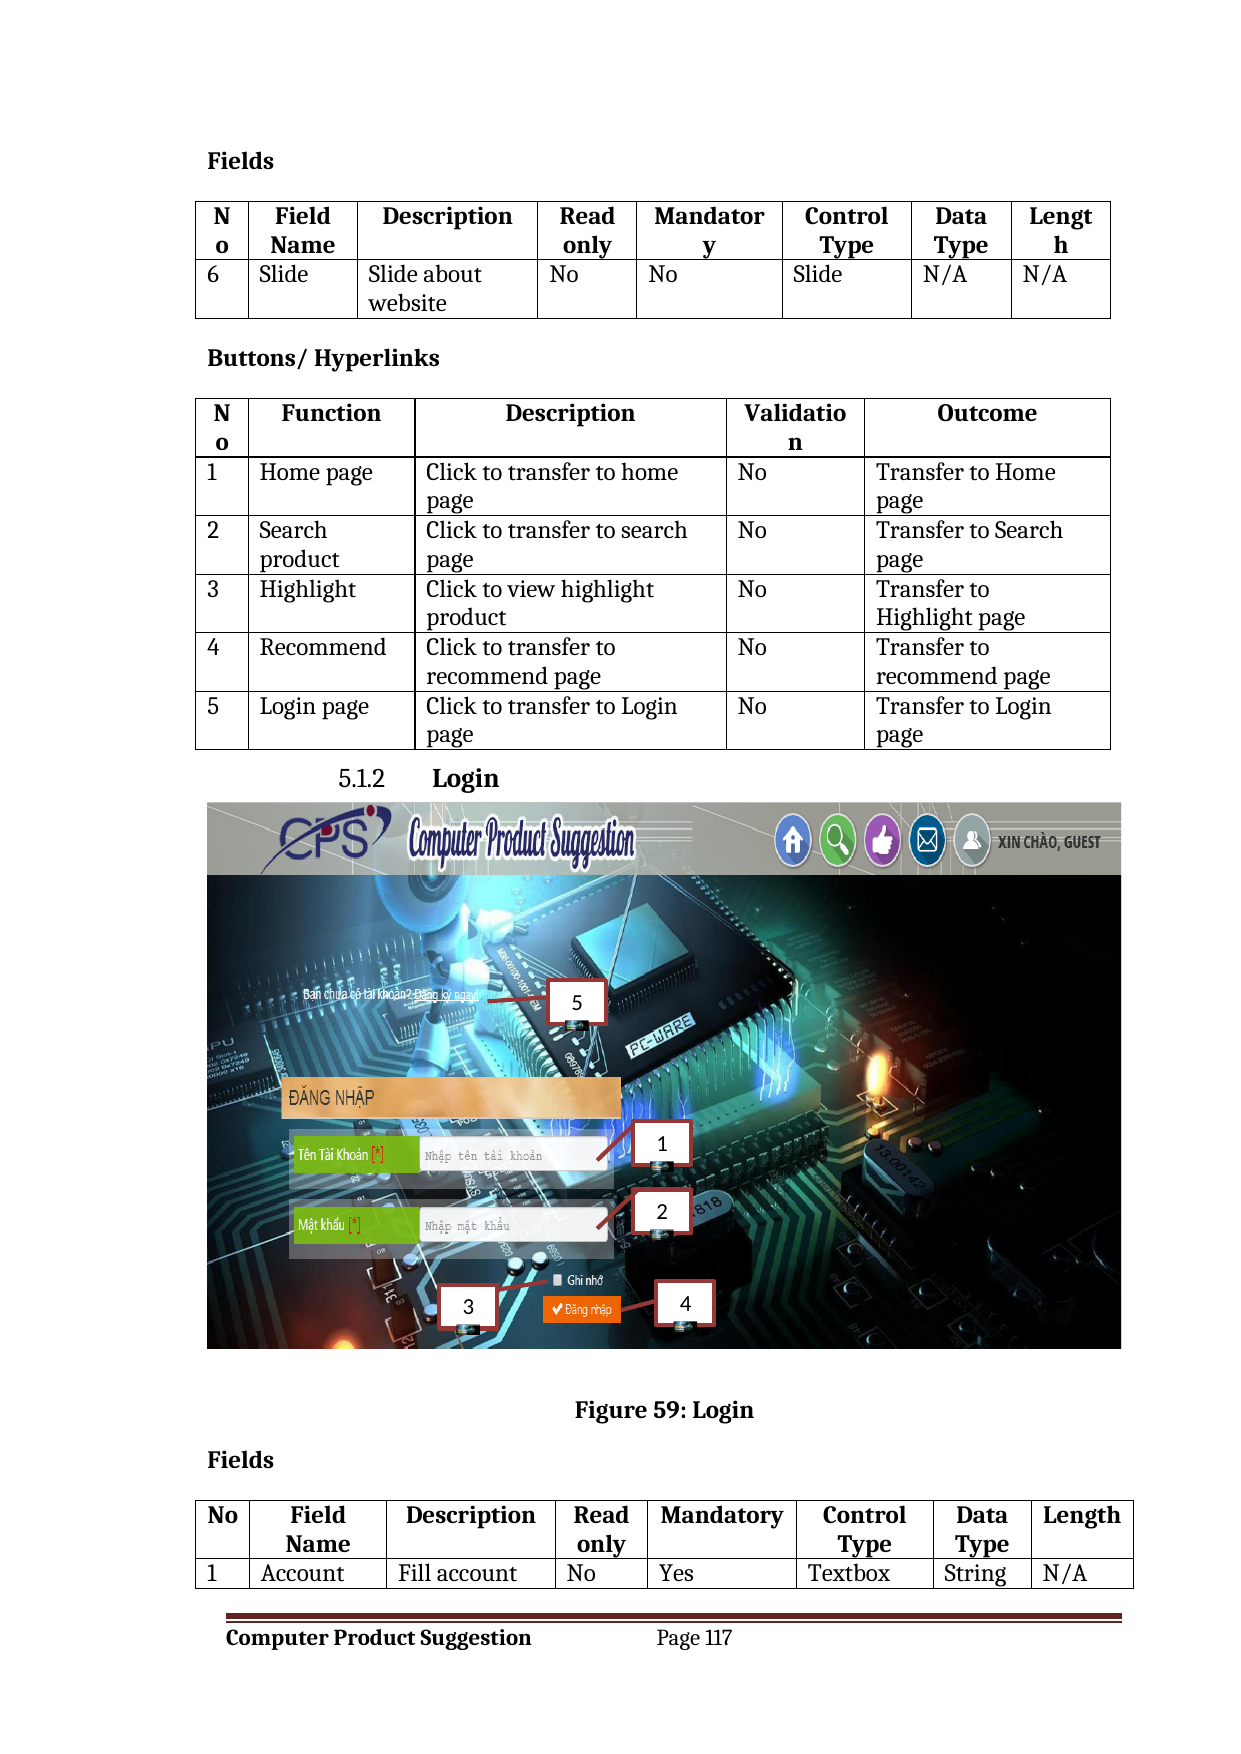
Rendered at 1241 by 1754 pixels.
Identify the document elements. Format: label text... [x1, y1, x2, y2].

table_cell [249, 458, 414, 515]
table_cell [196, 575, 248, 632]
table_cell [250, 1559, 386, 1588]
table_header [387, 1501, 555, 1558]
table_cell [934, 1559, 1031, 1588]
text Fields [207, 147, 1122, 176]
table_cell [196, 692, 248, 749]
table_header Description [358, 202, 537, 259]
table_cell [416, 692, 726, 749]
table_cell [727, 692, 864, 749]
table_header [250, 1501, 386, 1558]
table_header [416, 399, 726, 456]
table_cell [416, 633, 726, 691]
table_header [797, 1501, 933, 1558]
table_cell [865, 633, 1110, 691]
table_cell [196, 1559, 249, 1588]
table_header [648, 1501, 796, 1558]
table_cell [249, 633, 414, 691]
table_cell 6 [196, 260, 248, 318]
table_cell Slide [783, 260, 911, 318]
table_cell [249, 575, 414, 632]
table_cell No [538, 260, 636, 318]
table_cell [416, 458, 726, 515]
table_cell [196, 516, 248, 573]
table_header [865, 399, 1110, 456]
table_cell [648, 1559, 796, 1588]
table_cell Slide about website [358, 260, 537, 318]
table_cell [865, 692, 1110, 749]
subtitle Login [338, 763, 1122, 794]
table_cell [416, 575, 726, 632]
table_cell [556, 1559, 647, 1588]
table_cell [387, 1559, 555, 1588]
table_cell N/A [1012, 260, 1110, 318]
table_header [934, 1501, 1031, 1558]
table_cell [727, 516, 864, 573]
table_header Length [1012, 202, 1110, 259]
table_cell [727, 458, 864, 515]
table_header Read only [538, 202, 636, 259]
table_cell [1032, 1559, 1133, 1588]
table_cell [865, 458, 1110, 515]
picture [207, 802, 1122, 1349]
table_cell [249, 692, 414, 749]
table_header Data Type [912, 202, 1011, 259]
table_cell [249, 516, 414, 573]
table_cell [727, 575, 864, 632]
text Figure 59: Login [207, 1396, 1122, 1425]
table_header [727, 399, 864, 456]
table_header Mandatory [637, 202, 782, 259]
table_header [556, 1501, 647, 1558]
table_header Control Type [783, 202, 911, 259]
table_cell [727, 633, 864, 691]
text Buttons/ Hyperlinks [207, 344, 1122, 373]
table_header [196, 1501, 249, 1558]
table_cell N/A [912, 260, 1011, 318]
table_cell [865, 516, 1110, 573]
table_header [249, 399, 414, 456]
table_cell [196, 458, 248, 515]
table_cell No [637, 260, 782, 318]
table_header No [196, 202, 248, 259]
table_cell Slide [249, 260, 357, 318]
text Fields [207, 1446, 1122, 1474]
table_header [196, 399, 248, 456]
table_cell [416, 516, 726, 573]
table_header Field Name [249, 202, 357, 259]
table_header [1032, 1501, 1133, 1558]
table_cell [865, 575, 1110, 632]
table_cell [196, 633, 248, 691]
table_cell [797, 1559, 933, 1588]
